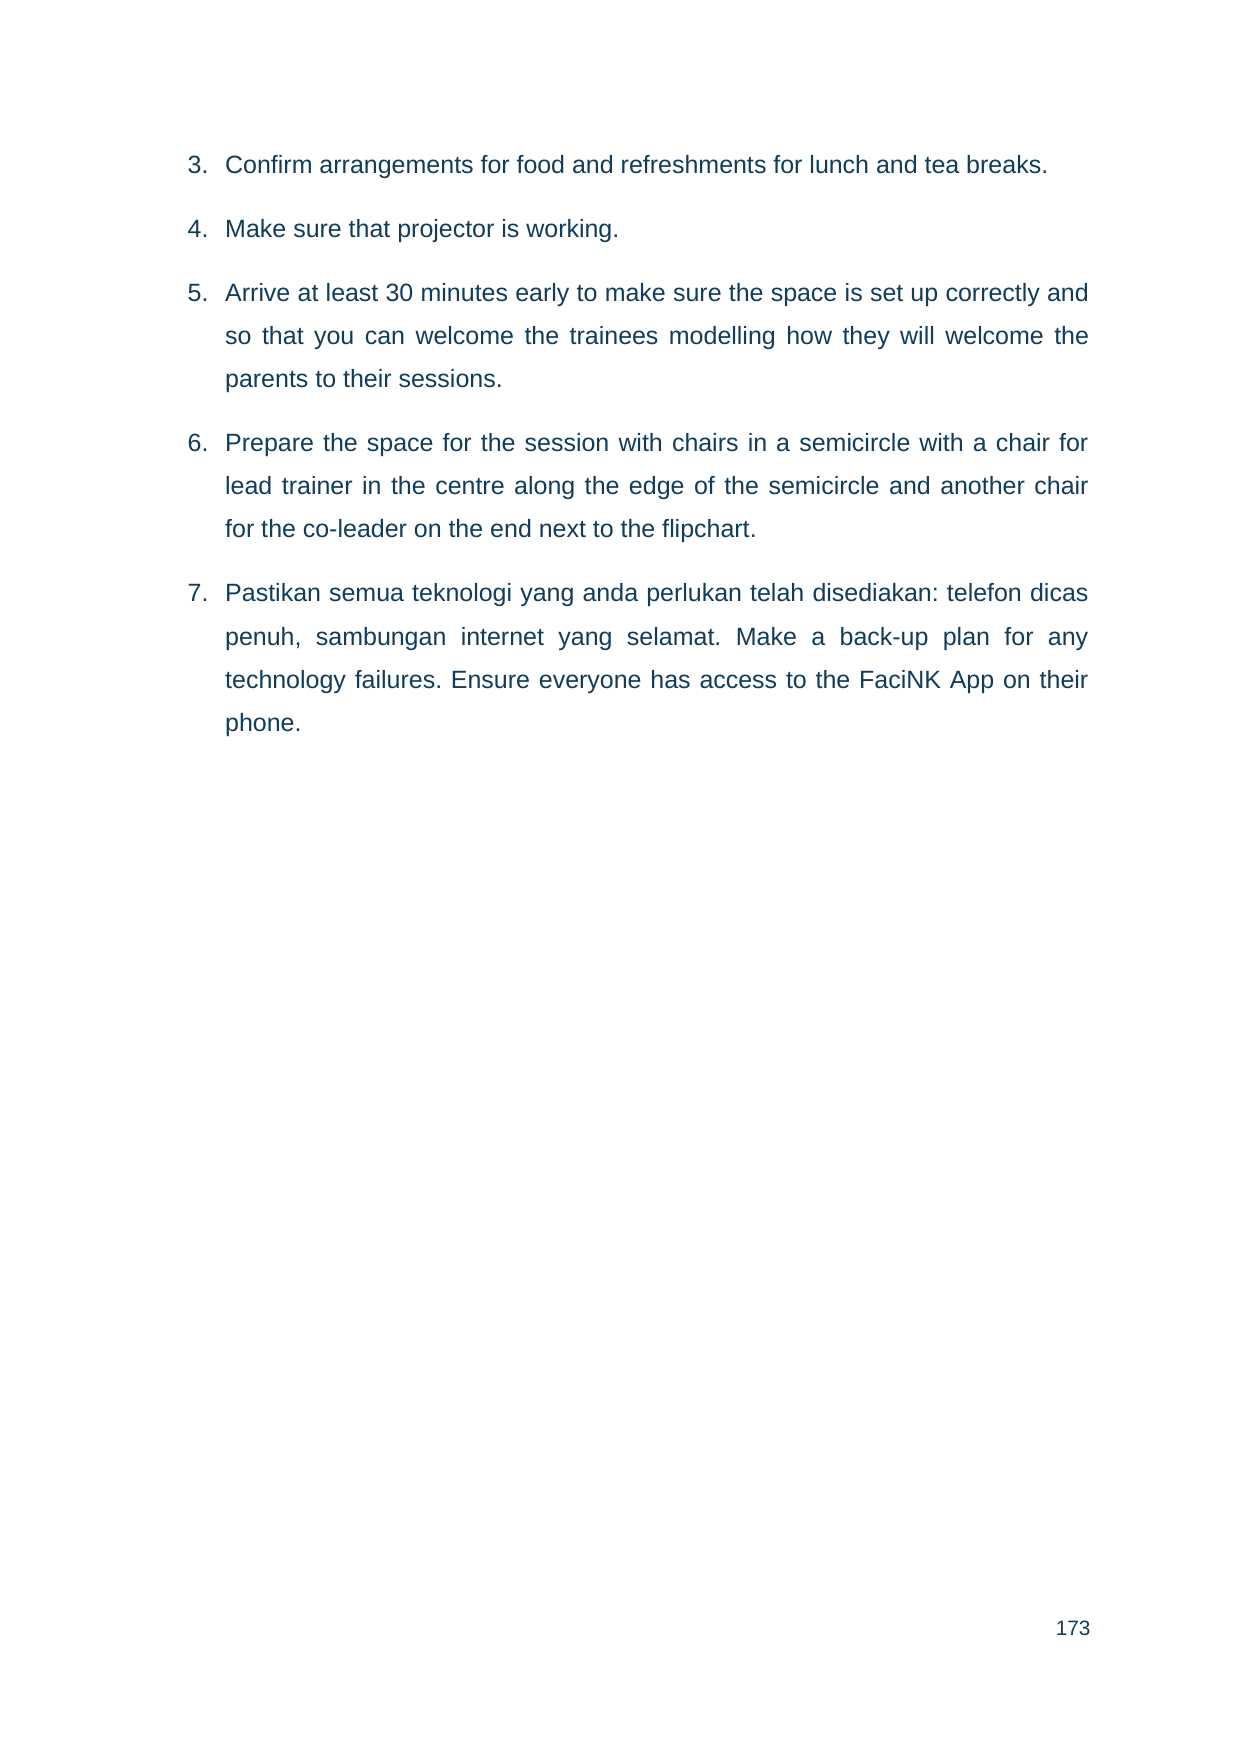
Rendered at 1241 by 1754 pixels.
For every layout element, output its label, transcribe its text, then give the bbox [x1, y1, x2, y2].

list Prepare the space for the session with chairs in a semicircle with a chair for lead trainer in the centre along the edge of the semicircle and another chair for the co-leader on the end next to the flipchart. [187, 428, 1090, 543]
list Arrive at least 30 minutes early to make sure the space is set up correctly and so that you can welcome the trainees modelling how they will welcome the parents to their sessions. [187, 278, 1090, 393]
list Pastikan semua teknologi yang anda perlukan telah disediakan: telefon dicas penuh, sambungan internet yang selamat. Make a back-up plan for any technology failures. Ensure everyone has access to the FaciNK App on their phone. [187, 578, 1090, 736]
list Make sure that projector is working. [187, 214, 1090, 243]
list Confirm arrangements for food and refreshments for lunch and tea breaks. [187, 150, 1090, 179]
